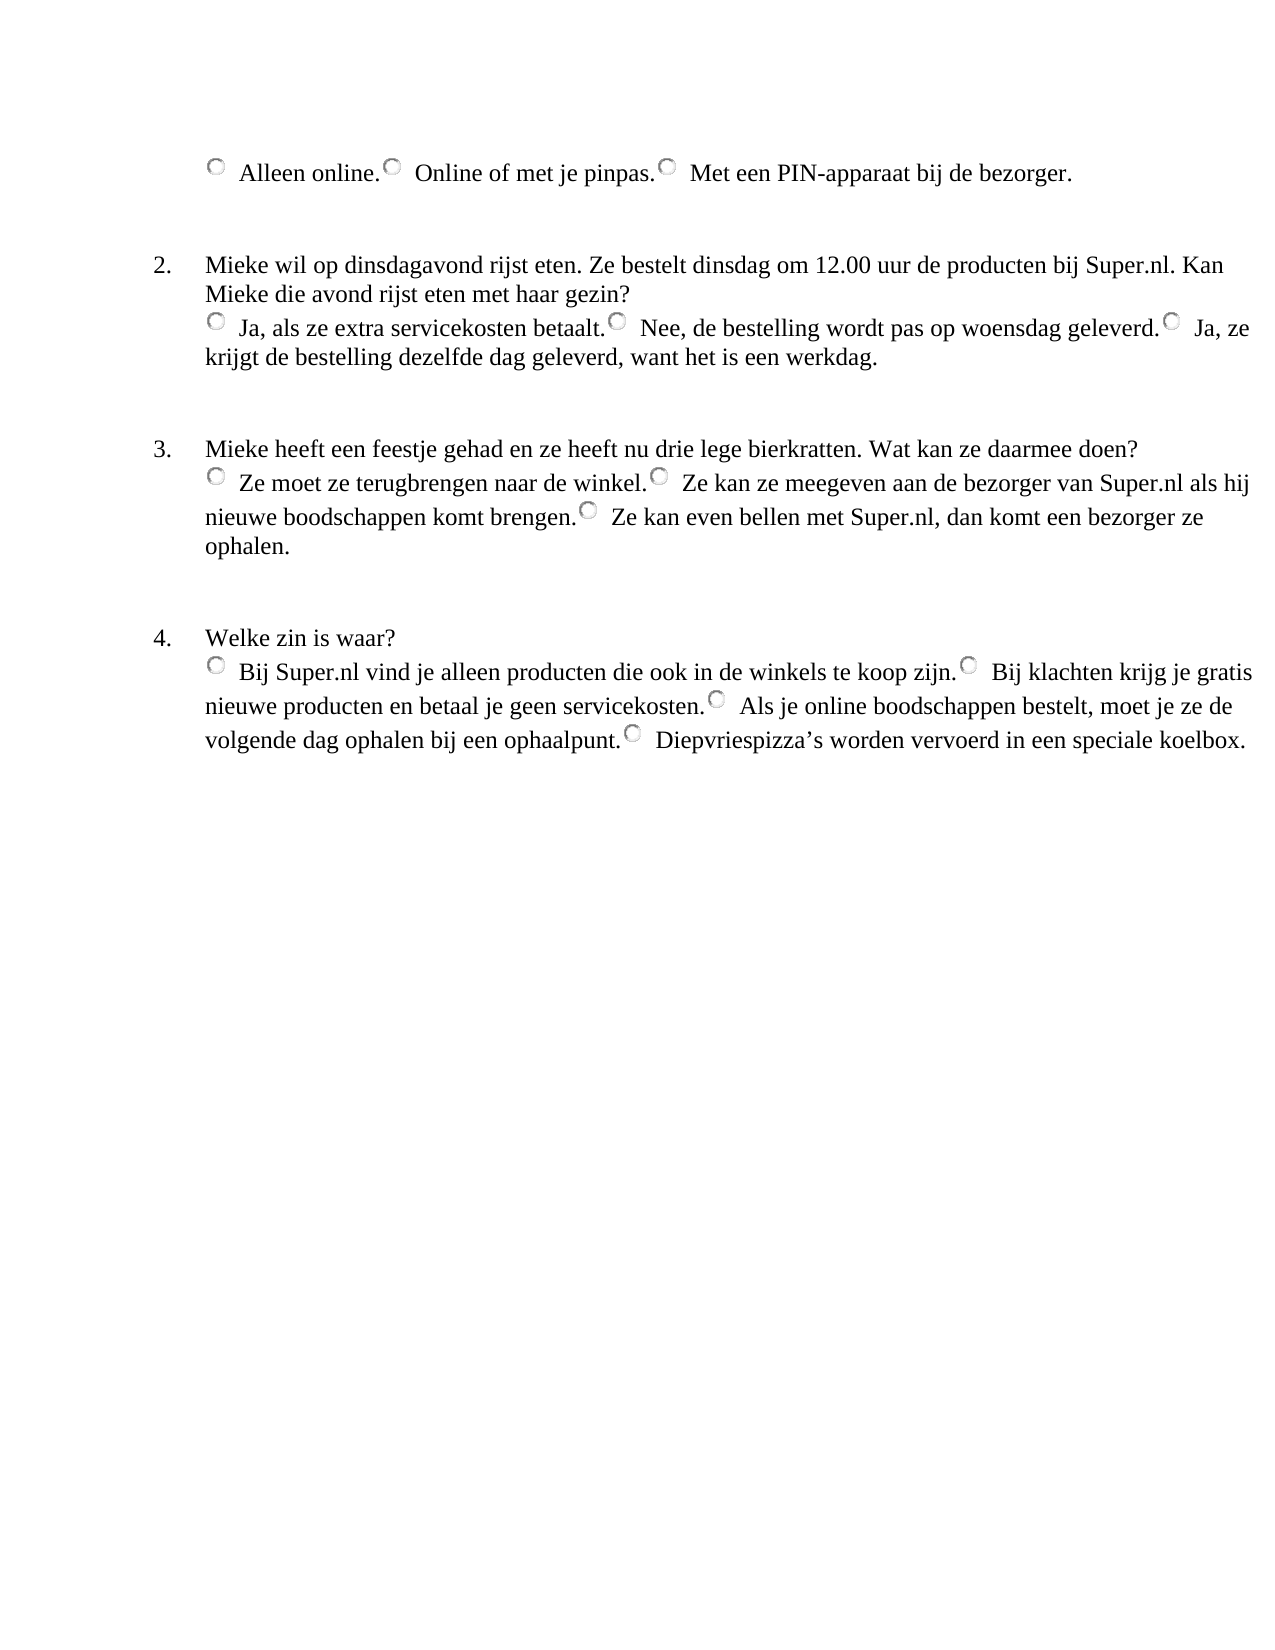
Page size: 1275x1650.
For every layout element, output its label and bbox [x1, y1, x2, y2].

table_cell [150, 150, 1275, 801]
